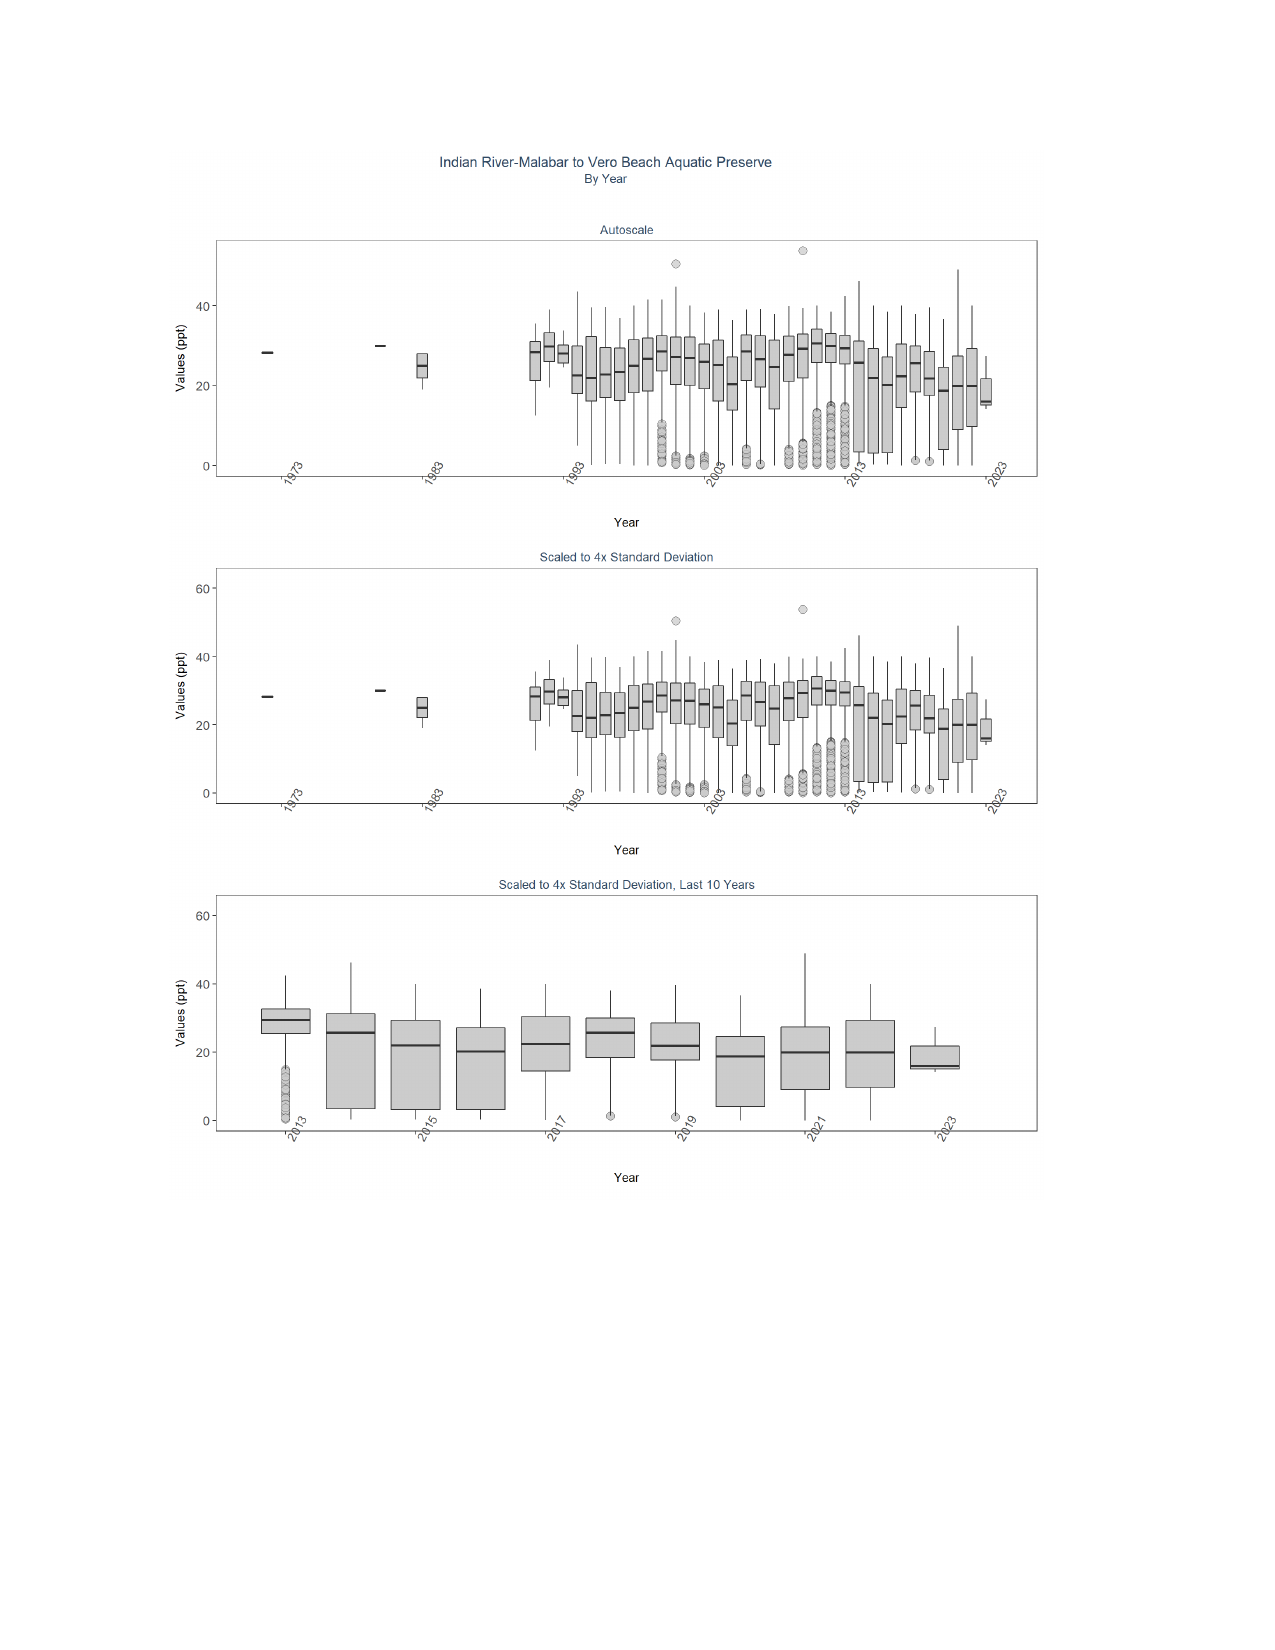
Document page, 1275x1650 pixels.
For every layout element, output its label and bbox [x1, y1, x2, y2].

picture [168, 150, 1044, 1200]
